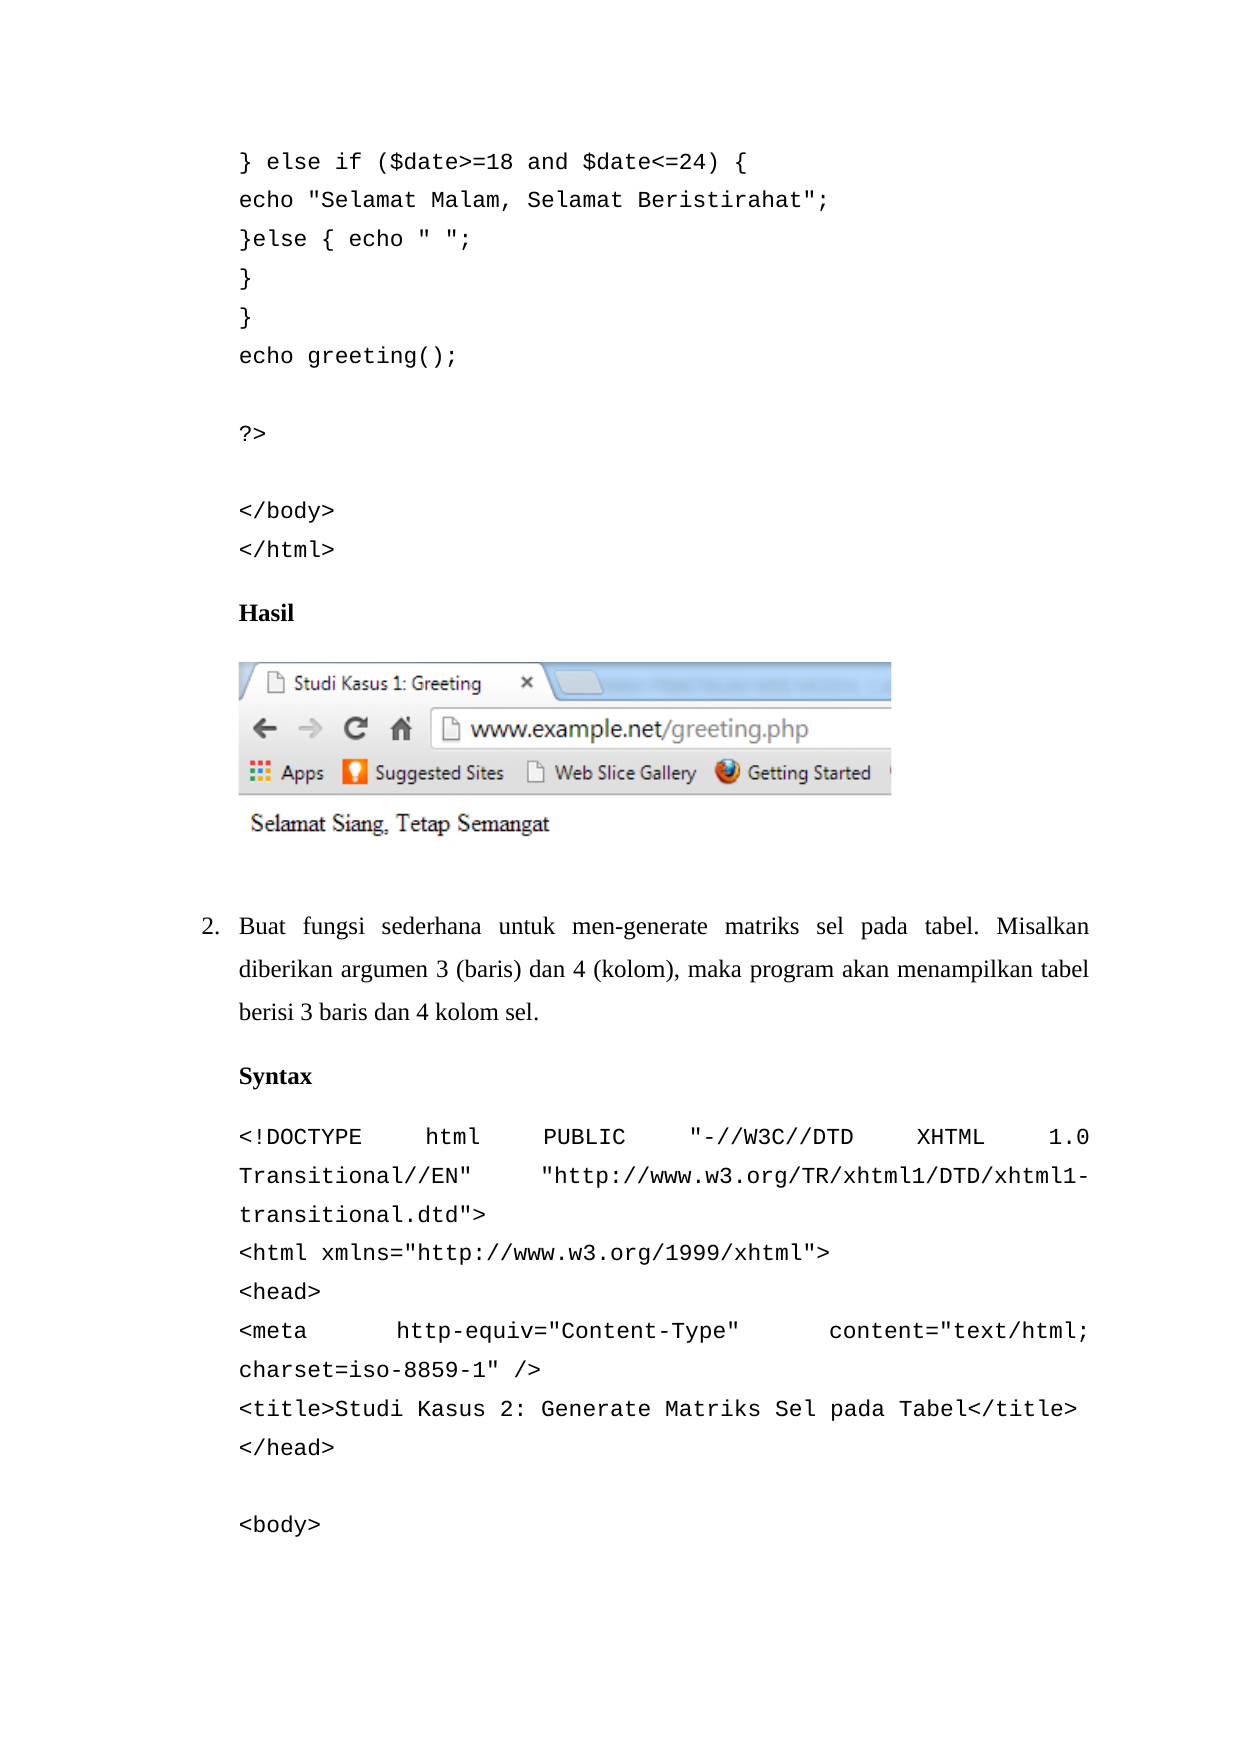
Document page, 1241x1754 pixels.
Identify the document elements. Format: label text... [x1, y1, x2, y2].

list Syntax [238, 1061, 1090, 1090]
list <html xmlns="http://www.w3.org/1999/xhtml"> [238, 1242, 1090, 1268]
list echo "Selamat Malam, Selamat Beristirahat"; [238, 189, 1090, 215]
list } [238, 305, 1090, 331]
list <title>Studi Kasus 2: Generate Matriks Sel pada Tabel</title> [238, 1397, 1090, 1423]
list } else if ($date>=18 and $date<=24) { [238, 150, 1090, 176]
list } [238, 267, 1090, 292]
list echo greeting(); [238, 344, 1090, 370]
list </body> [238, 500, 1090, 526]
list <body> [238, 1514, 1090, 1540]
list <!DOCTYPE html PUBLIC "-//W3C//DTD XHTML 1.0 Transitional//EN" "http://www.w3.org/TR/xhtml1/DTD/xhtml1-transitional.dtd"> [238, 1125, 1090, 1229]
list }else { echo " "; [238, 228, 1090, 254]
list </html> [238, 538, 1090, 564]
picture [238, 662, 892, 877]
list Hasil [238, 598, 1090, 627]
list <head> [238, 1281, 1090, 1307]
list </head> [238, 1436, 1090, 1462]
list <meta http-equiv="Content-Type" content="text/html; charset=iso-8859-1" /> [238, 1319, 1090, 1384]
list ?> [238, 422, 1090, 448]
list Buat fungsi sederhana untuk men-generate matriks sel pada tabel. Misalkan diberikan argumen 3 (baris) dan 4 (kolom), maka program akan menampilkan tabel berisi 3 baris dan 4 kolom sel. [201, 911, 1090, 1026]
